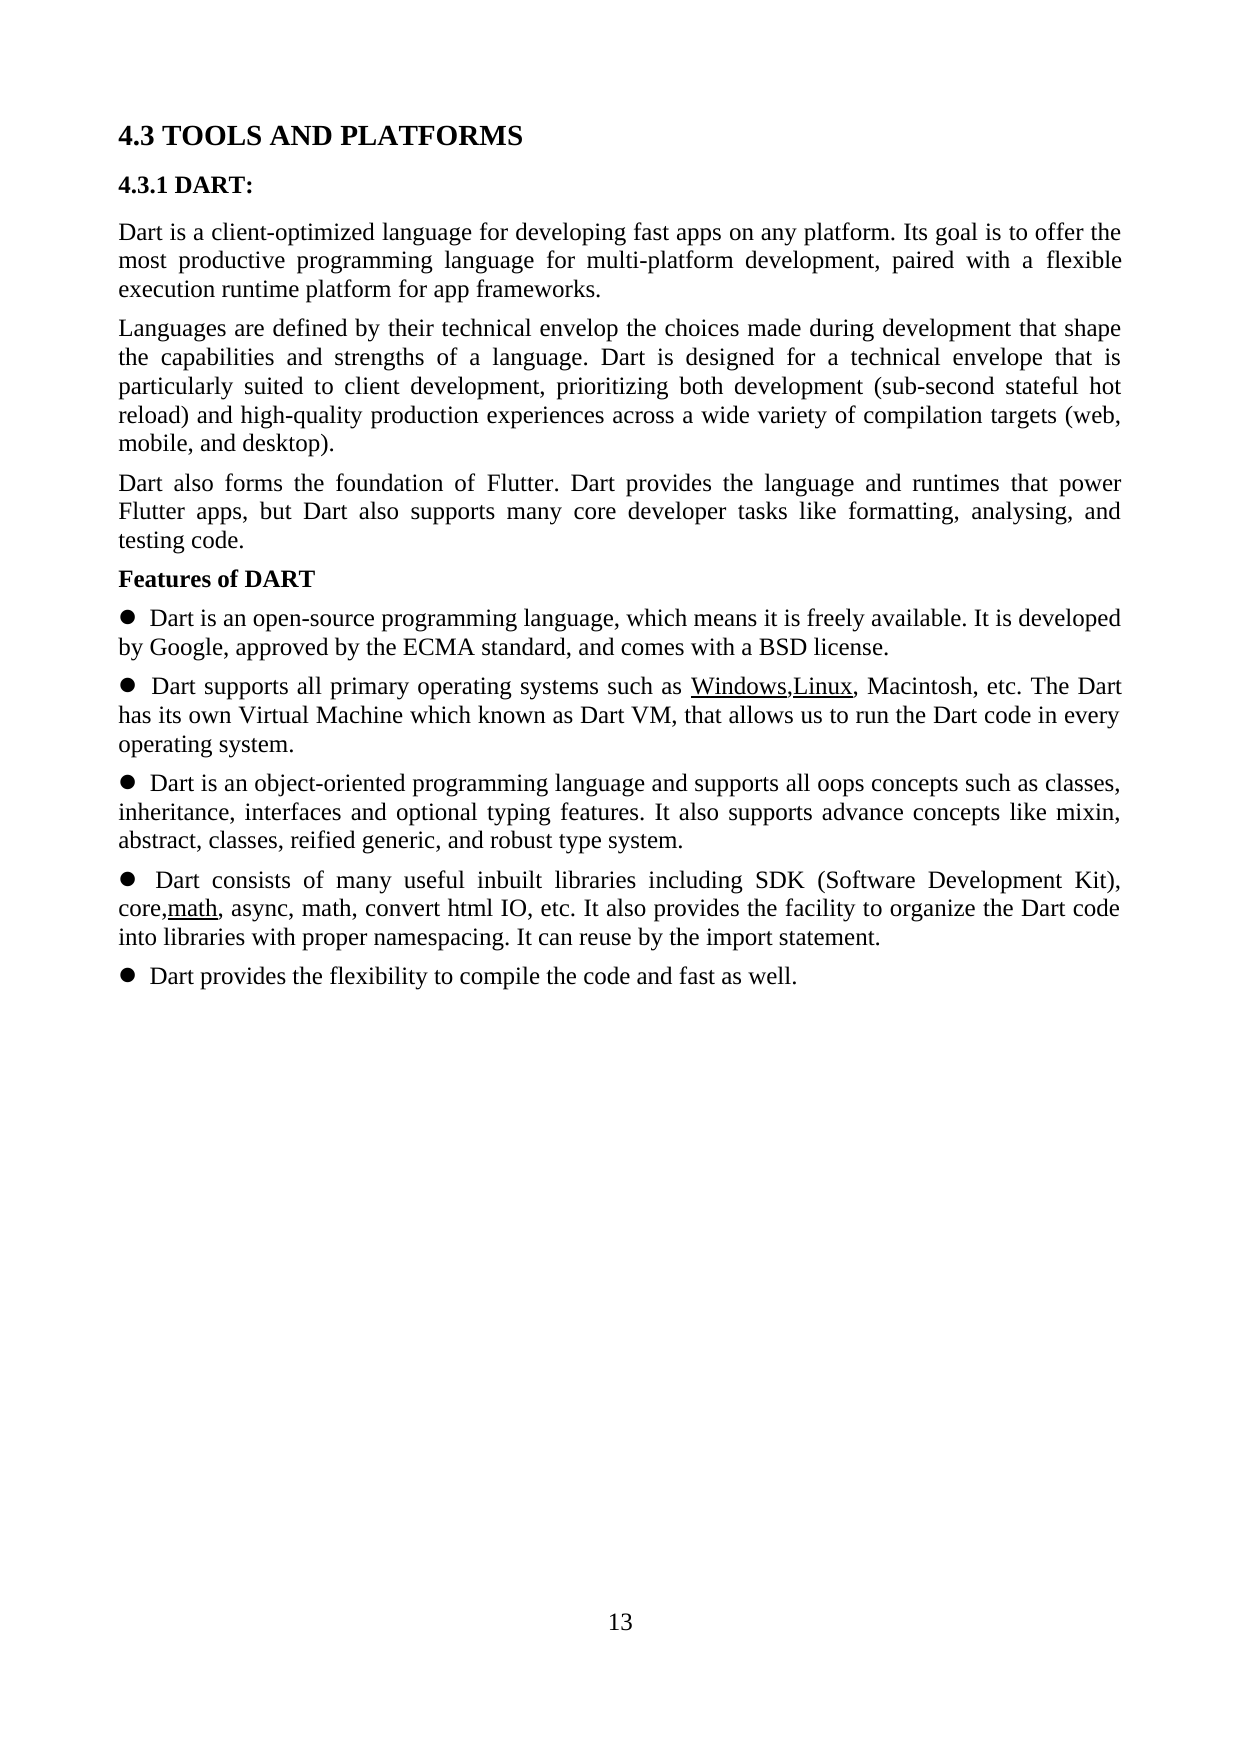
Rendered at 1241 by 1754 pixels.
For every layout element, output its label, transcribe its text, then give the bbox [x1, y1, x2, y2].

list Dart provides the flexibility to compile the code and fast as well. [118, 961, 1122, 990]
text Features of DART [118, 564, 1122, 593]
list Dart consists of many useful inbuilt libraries including SDK (Software Development Kit), core,math, async, math, convert html IO, etc. It also provides the facility to organize the Dart code into libraries with proper namespacing. It can reuse by the import statement. [118, 865, 1122, 951]
list Dart supports all primary operating systems such as Windows,Linux, Macintosh, etc. The Dart has its own Virtual Machine which known as Dart VM, that allows us to run the Dart code in every operating system. [118, 671, 1122, 758]
list Dart is an open-source programming language, which means it is freely available. It is developed by Google, approved by the ECMA standard, and comes with a BSD license. [118, 603, 1122, 661]
text 4.3.1 DART: [118, 170, 1122, 199]
list Dart is an object-oriented programming language and supports all oops concepts such as classes, inheritance, interfaces and optional typing features. It also supports advance concepts like mixin, abstract, classes, reified generic, and robust type system. [118, 768, 1122, 854]
text Dart is a client-optimized language for developing fast apps on any platform. Its goal is to offer the most productive programming language for multi-platform development, paired with a flexible execution runtime platform for app frameworks. [118, 217, 1122, 303]
text Languages are defined by their technical envelop the choices made during development that shape the capabilities and strengths of a language. Dart is designed for a technical envelope that is particularly suited to client development, prioritizing both development (sub-second stateful hot reload) and high-quality production experiences across a wide variety of compilation targets (web, mobile, and desktop). [118, 313, 1122, 457]
text Dart also forms the foundation of Flutter. Dart provides the language and runtimes that power Flutter apps, but Dart also supports many core developer tasks like formatting, analysing, and testing code. [118, 468, 1122, 554]
text 4.3 TOOLS AND PLATFORMS [118, 118, 1122, 152]
